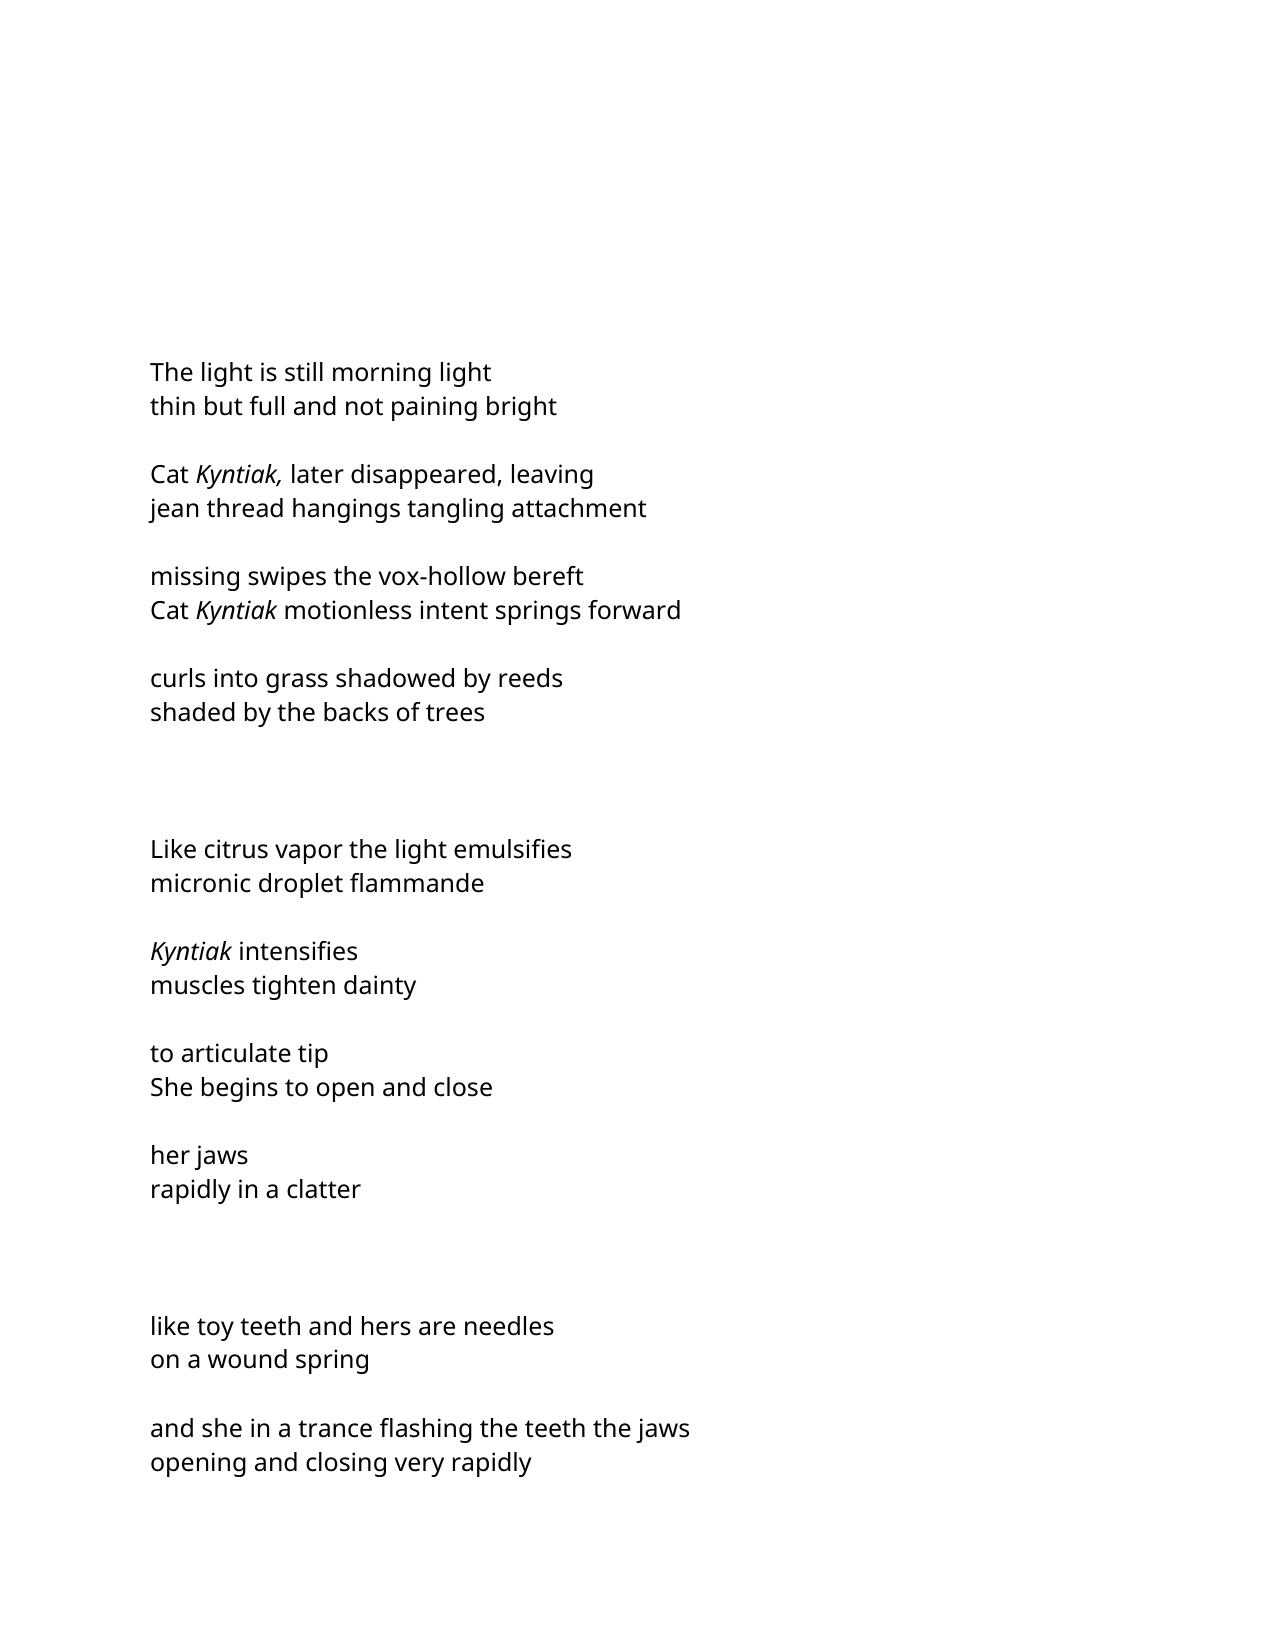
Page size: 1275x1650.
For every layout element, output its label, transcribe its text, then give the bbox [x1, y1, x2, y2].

text Cat Kyntiak, later disappeared, leaving [150, 457, 1125, 491]
text shaded by the backs of trees [150, 695, 1125, 729]
text and she in a trance flashing the teeth the jaws [150, 1410, 1125, 1444]
text micronic droplet flammande [150, 865, 1125, 899]
text missing swipes the vox-hollow bereft [150, 559, 1125, 593]
text thin but full and not paining bright [150, 388, 1125, 422]
text opening and closing very rapidly [150, 1444, 1125, 1478]
text on a wound spring [150, 1342, 1125, 1376]
text She begins to open and close [150, 1070, 1125, 1104]
text to articulate tip [150, 1036, 1125, 1070]
text Like citrus vapor the light emulsifies [150, 831, 1125, 865]
text muscles tighten dainty [150, 967, 1125, 1002]
text like toy teeth and hers are needles [150, 1308, 1125, 1342]
text The light is still morning light [150, 354, 1125, 388]
text curls into grass shadowed by reeds [150, 661, 1125, 695]
text Kyntiak intensifies [150, 933, 1125, 967]
text jean thread hangings tangling attachment [150, 491, 1125, 525]
text her jaws [150, 1138, 1125, 1172]
text Cat Kyntiak motionless intent springs forward [150, 593, 1125, 627]
text rapidly in a clatter [150, 1172, 1125, 1206]
